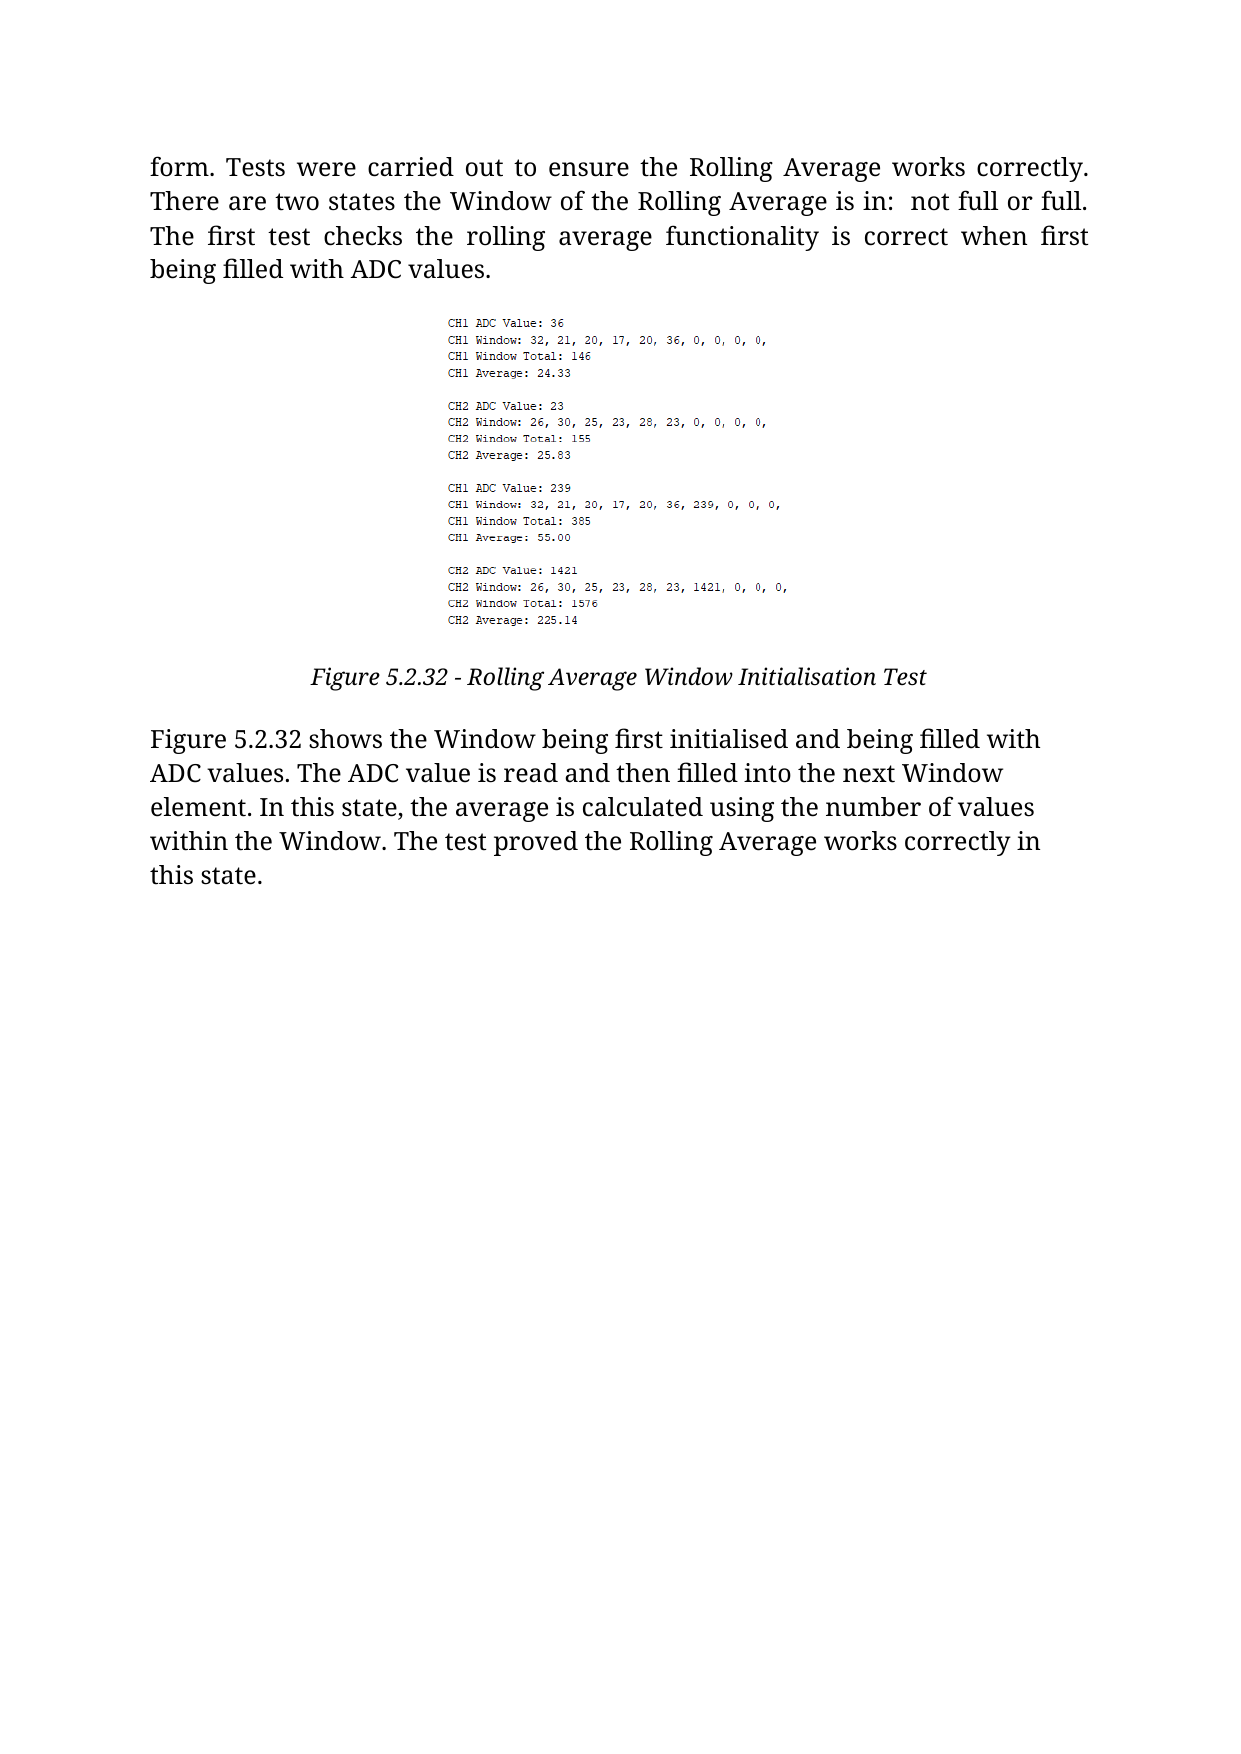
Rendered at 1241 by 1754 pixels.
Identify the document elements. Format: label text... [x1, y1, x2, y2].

picture [447, 315, 793, 632]
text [150, 150, 1090, 286]
